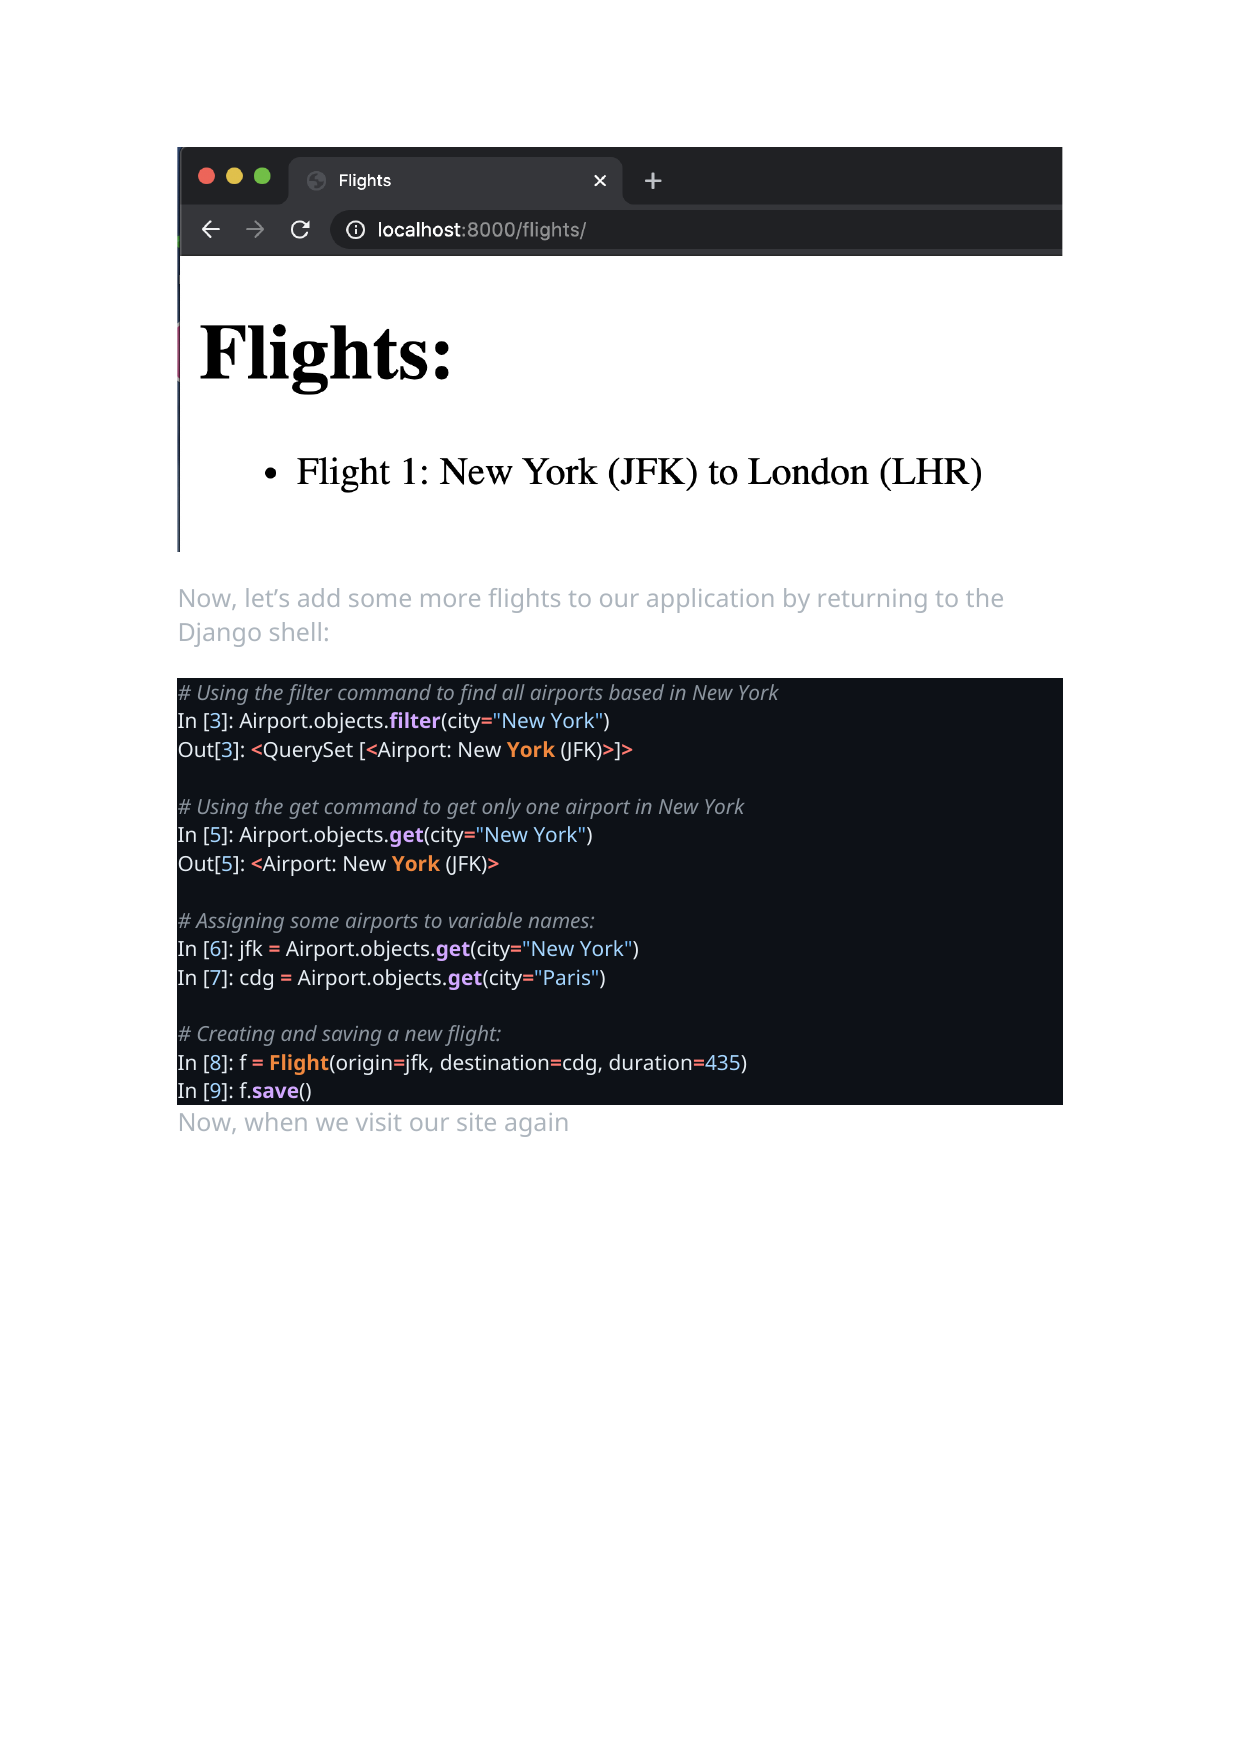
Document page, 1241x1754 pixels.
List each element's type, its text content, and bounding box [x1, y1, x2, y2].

text In [3]: Airport.objects.filter(city="New York") [177, 707, 1063, 735]
text # Using the filter command to find all airports based in New York [177, 678, 1063, 707]
text Out[3]: <QuerySet [<Airport: New York (JFK)>]> [177, 735, 1063, 763]
text Out[5]: <Airport: New York (JFK)> [177, 849, 1063, 877]
text Now, when we visit our site again [177, 1105, 1063, 1139]
text In [8]: f = Flight(origin=jfk, destination=cdg, duration=435) [177, 1048, 1063, 1076]
text In [5]: Airport.objects.get(city="New York") [177, 820, 1063, 849]
text # Creating and saving a new flight: [177, 1019, 1063, 1048]
text In [6]: jfk = Airport.objects.get(city="New York") [177, 934, 1063, 963]
picture [177, 147, 1063, 552]
text In [9]: f.save() [177, 1076, 1063, 1105]
text # Using the get command to get only one airport in New York [177, 792, 1063, 820]
text In [7]: cdg = Airport.objects.get(city="Paris") [177, 963, 1063, 991]
text # Assigning some airports to variable names: [177, 906, 1063, 934]
text Now, let’s add some more flights to our application by returning to the Django shell: [177, 581, 1063, 649]
